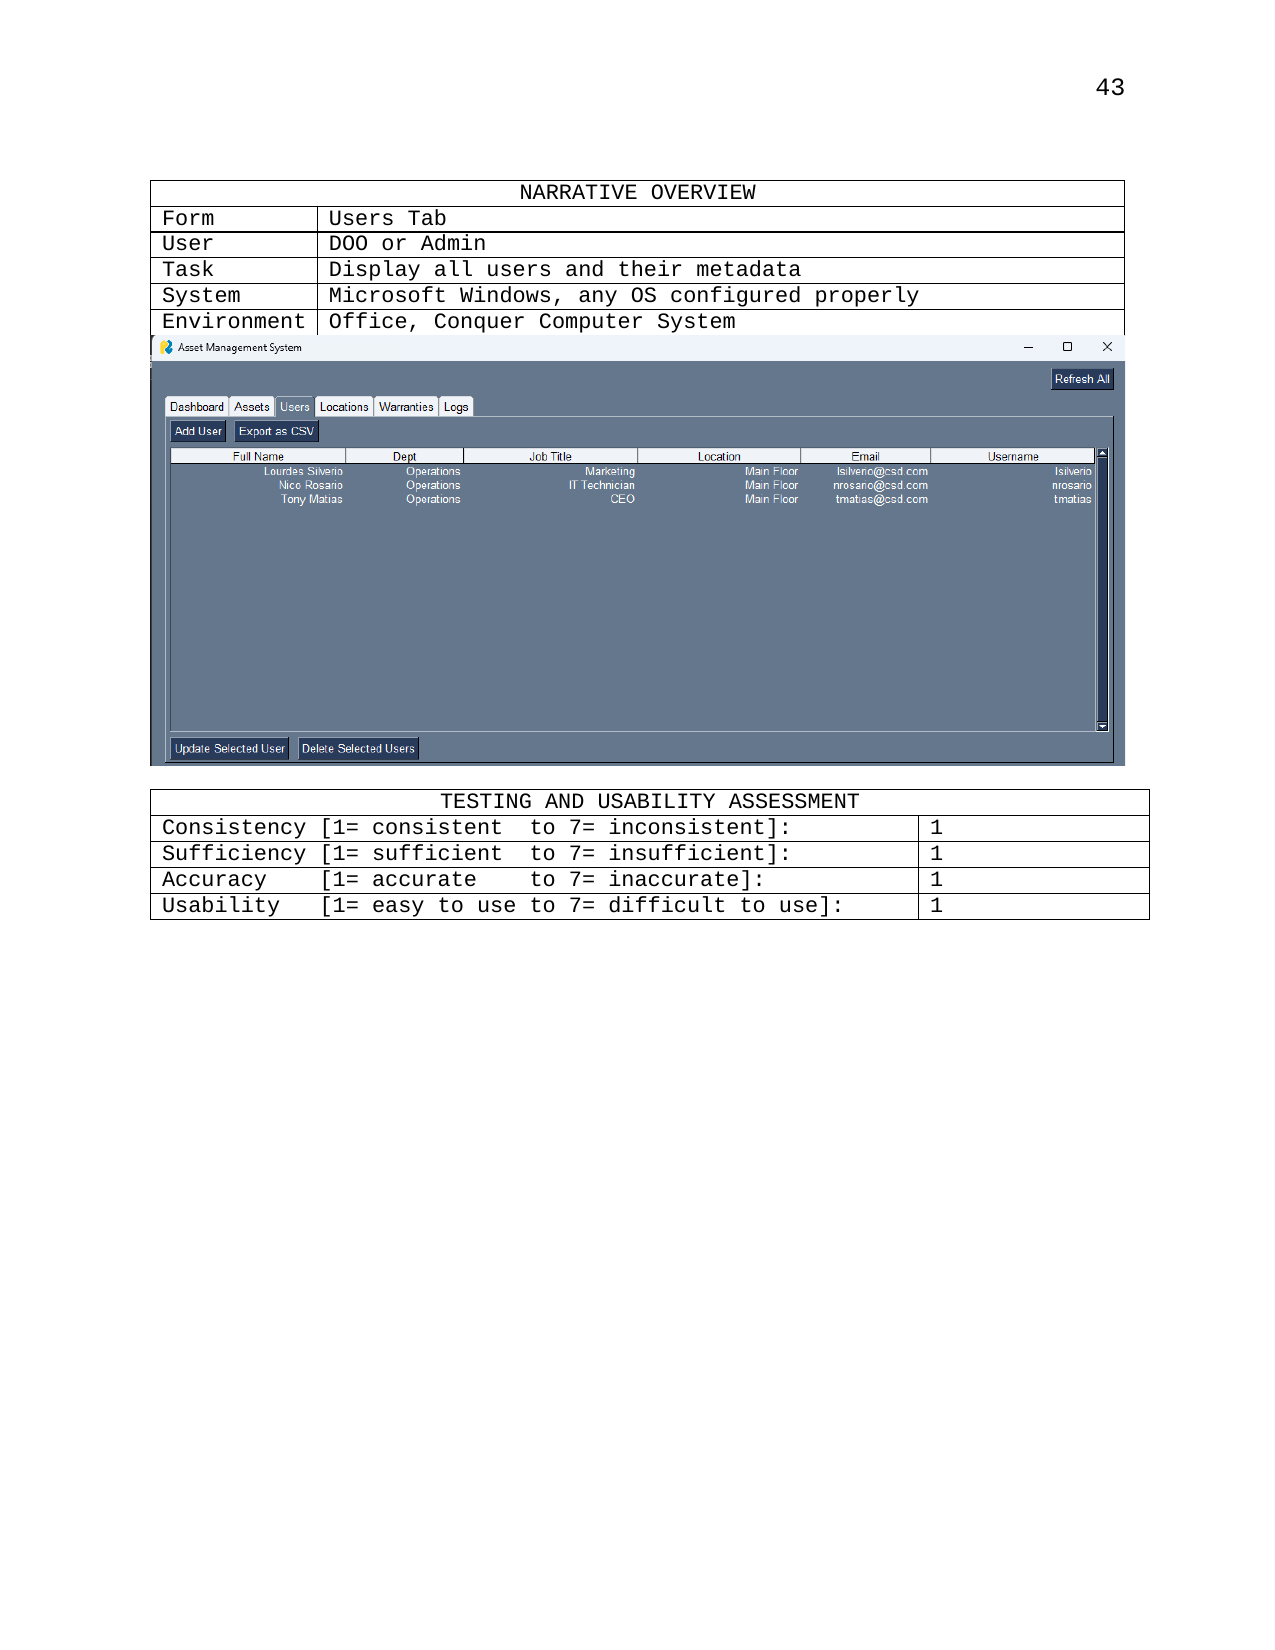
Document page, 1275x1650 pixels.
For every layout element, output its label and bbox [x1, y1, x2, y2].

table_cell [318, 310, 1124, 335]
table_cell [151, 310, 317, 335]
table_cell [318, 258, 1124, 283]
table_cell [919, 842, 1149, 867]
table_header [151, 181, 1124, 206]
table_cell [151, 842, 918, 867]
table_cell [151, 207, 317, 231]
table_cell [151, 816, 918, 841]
picture [150, 335, 1125, 766]
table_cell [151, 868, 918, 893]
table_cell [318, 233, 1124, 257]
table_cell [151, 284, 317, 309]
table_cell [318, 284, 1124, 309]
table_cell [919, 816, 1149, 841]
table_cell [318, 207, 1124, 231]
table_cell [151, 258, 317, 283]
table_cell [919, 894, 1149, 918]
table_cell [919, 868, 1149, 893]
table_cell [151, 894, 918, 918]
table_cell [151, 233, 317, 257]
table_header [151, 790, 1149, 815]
